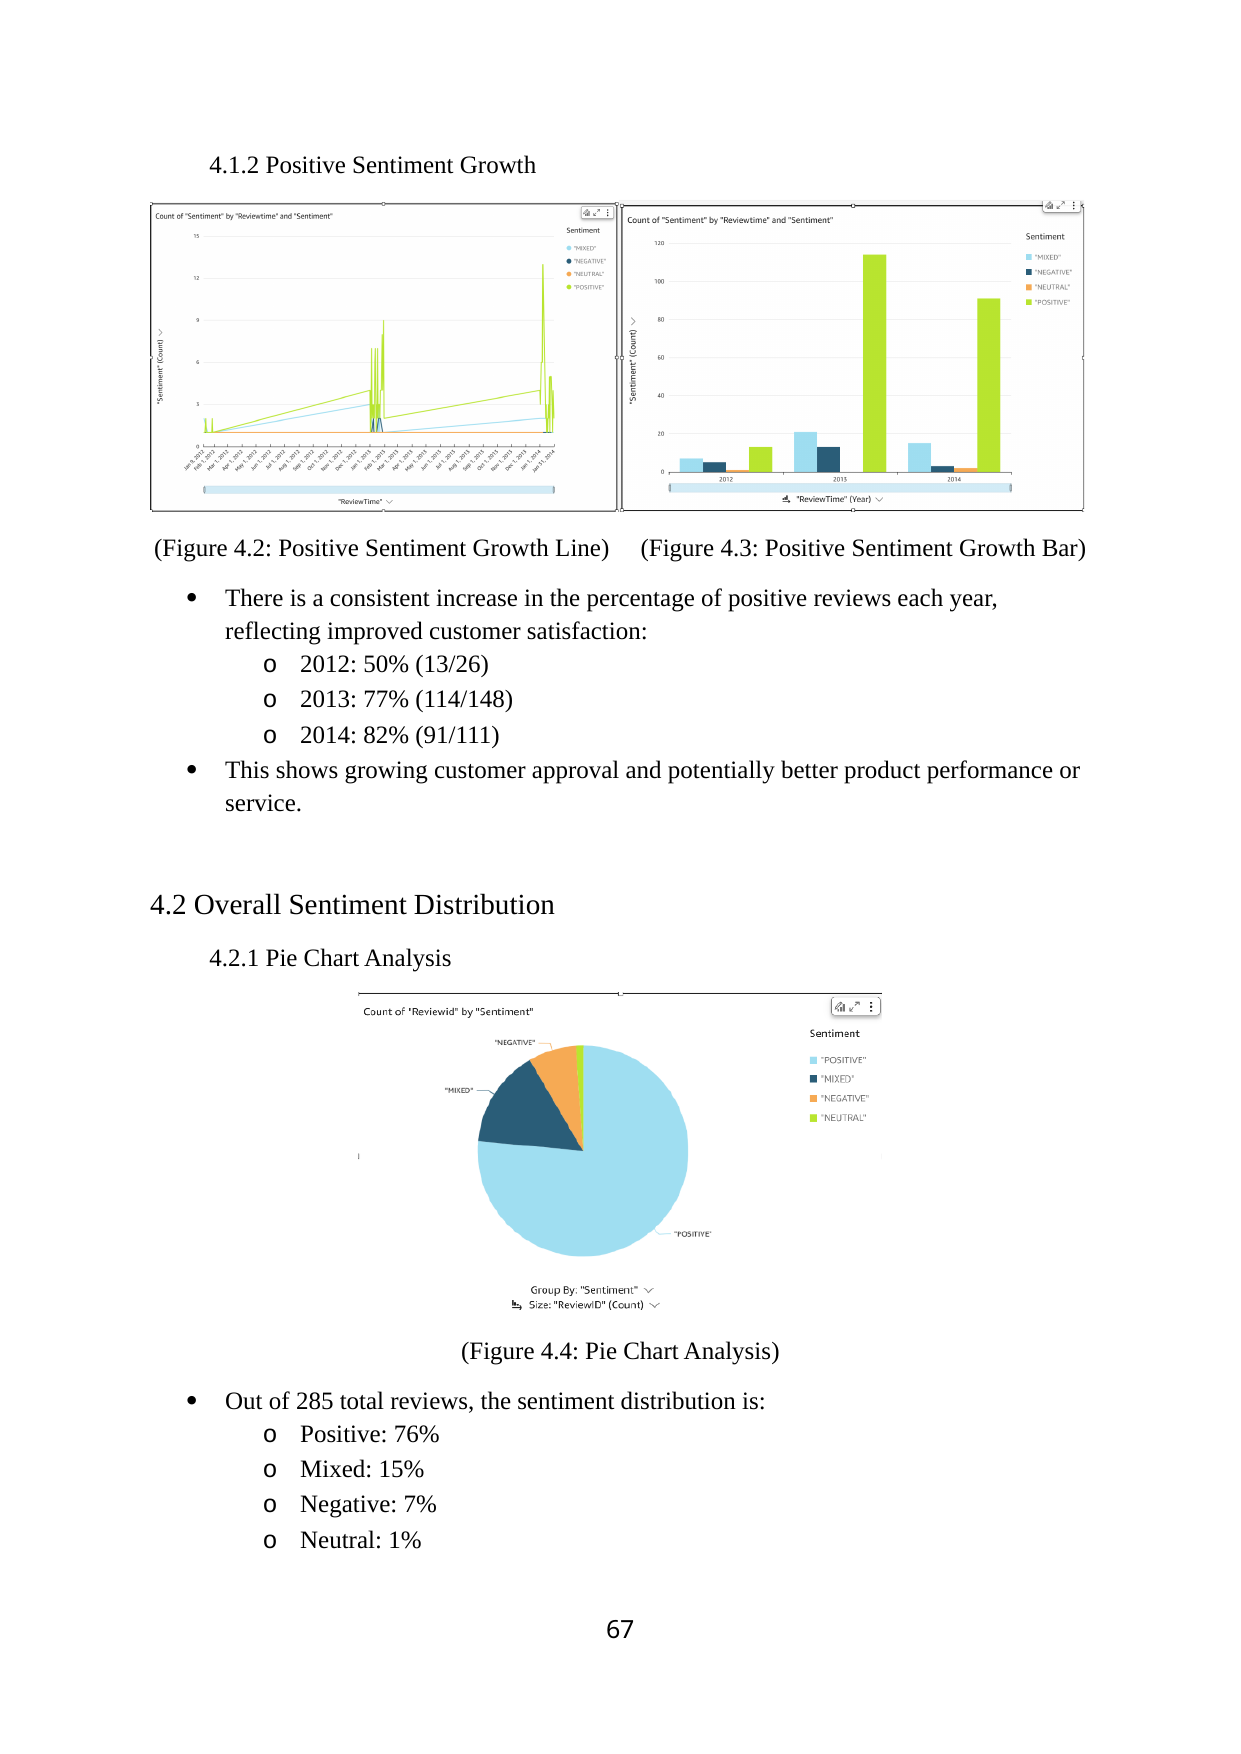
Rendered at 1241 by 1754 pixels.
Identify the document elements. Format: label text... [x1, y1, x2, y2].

picture [358, 992, 882, 1315]
list Out of 285 total reviews, the sentiment distribution is: [187, 1386, 1090, 1414]
list 2014: 82% (91/111) [262, 720, 1090, 751]
list Negative: 7% [262, 1489, 1090, 1520]
list There is a consistent increase in the percentage of positive reviews each year, reflecting improved customer satisfaction: [187, 583, 1090, 644]
list Mixed: 15% [262, 1454, 1090, 1485]
list This shows growing customer approval and potentially better product performance or service. [187, 755, 1090, 817]
text 4.2.1 Pie Chart Analysis [209, 943, 1090, 971]
text 4.1.2 Positive Sentiment Growth [209, 150, 1090, 179]
picture [150, 199, 1085, 512]
list Neutral: 1% [262, 1525, 1090, 1556]
list 2012: 50% (13/26) [262, 649, 1090, 680]
list Positive: 76% [262, 1419, 1090, 1449]
list 2013: 77% (114/148) [262, 684, 1090, 715]
text 4.2 Overall Sentiment Distribution [150, 887, 1090, 921]
text (Figure 4.4: Pie Chart Analysis) [150, 1336, 1090, 1365]
text (Figure 4.2: Positive Sentiment Growth Line) (Figure 4.3: Positive Sentiment Growth Bar) [150, 533, 1090, 562]
